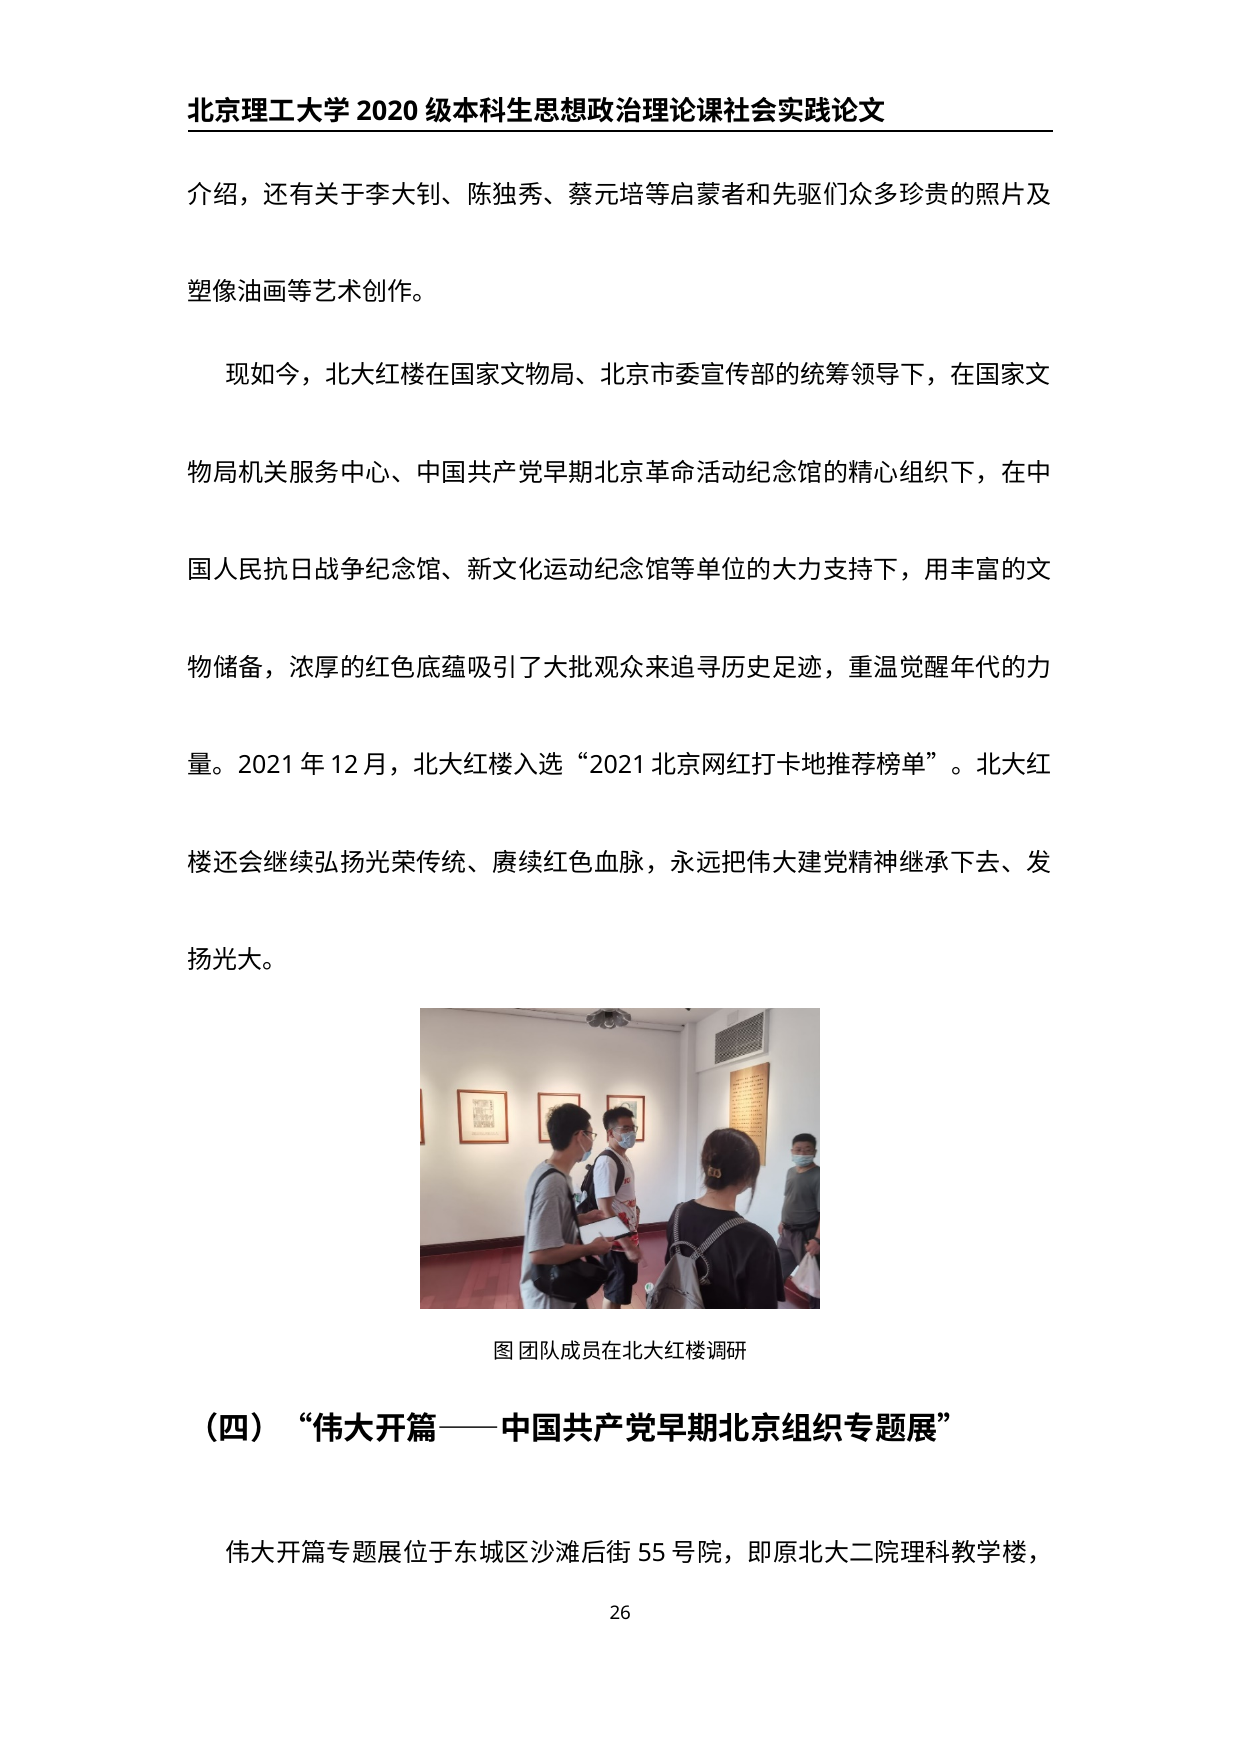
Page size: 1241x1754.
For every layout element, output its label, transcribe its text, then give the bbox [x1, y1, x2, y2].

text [187, 1518, 1053, 1583]
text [187, 160, 1053, 322]
picture [420, 1008, 820, 1309]
text 图 团队成员在北大红楼调研 [187, 1333, 1053, 1366]
subtitle （四）“伟大开篇——中国共产党早期北京组织专题展” [187, 1393, 1053, 1458]
text 现如今，北大红楼在国家文物局、北京市委宣传部的统筹领导下，在国家文物局机关服务中心、中国共产党早期北京革命活动纪念馆的精心组织下，在中国人民抗日战争纪念馆、新文化运动纪念馆等单位的大力支持下，用丰富的文物储备，浓厚的红色底蕴吸引了大批观众来追寻历史足迹，重温觉醒年代的力量。2021年12月，北大红楼入选“2021北京网红打卡地推荐榜单”。北大红楼还会继续弘扬光荣传统、赓续红色血脉，永远把伟大建党精神继承下去、发扬光大。 [187, 340, 1053, 990]
